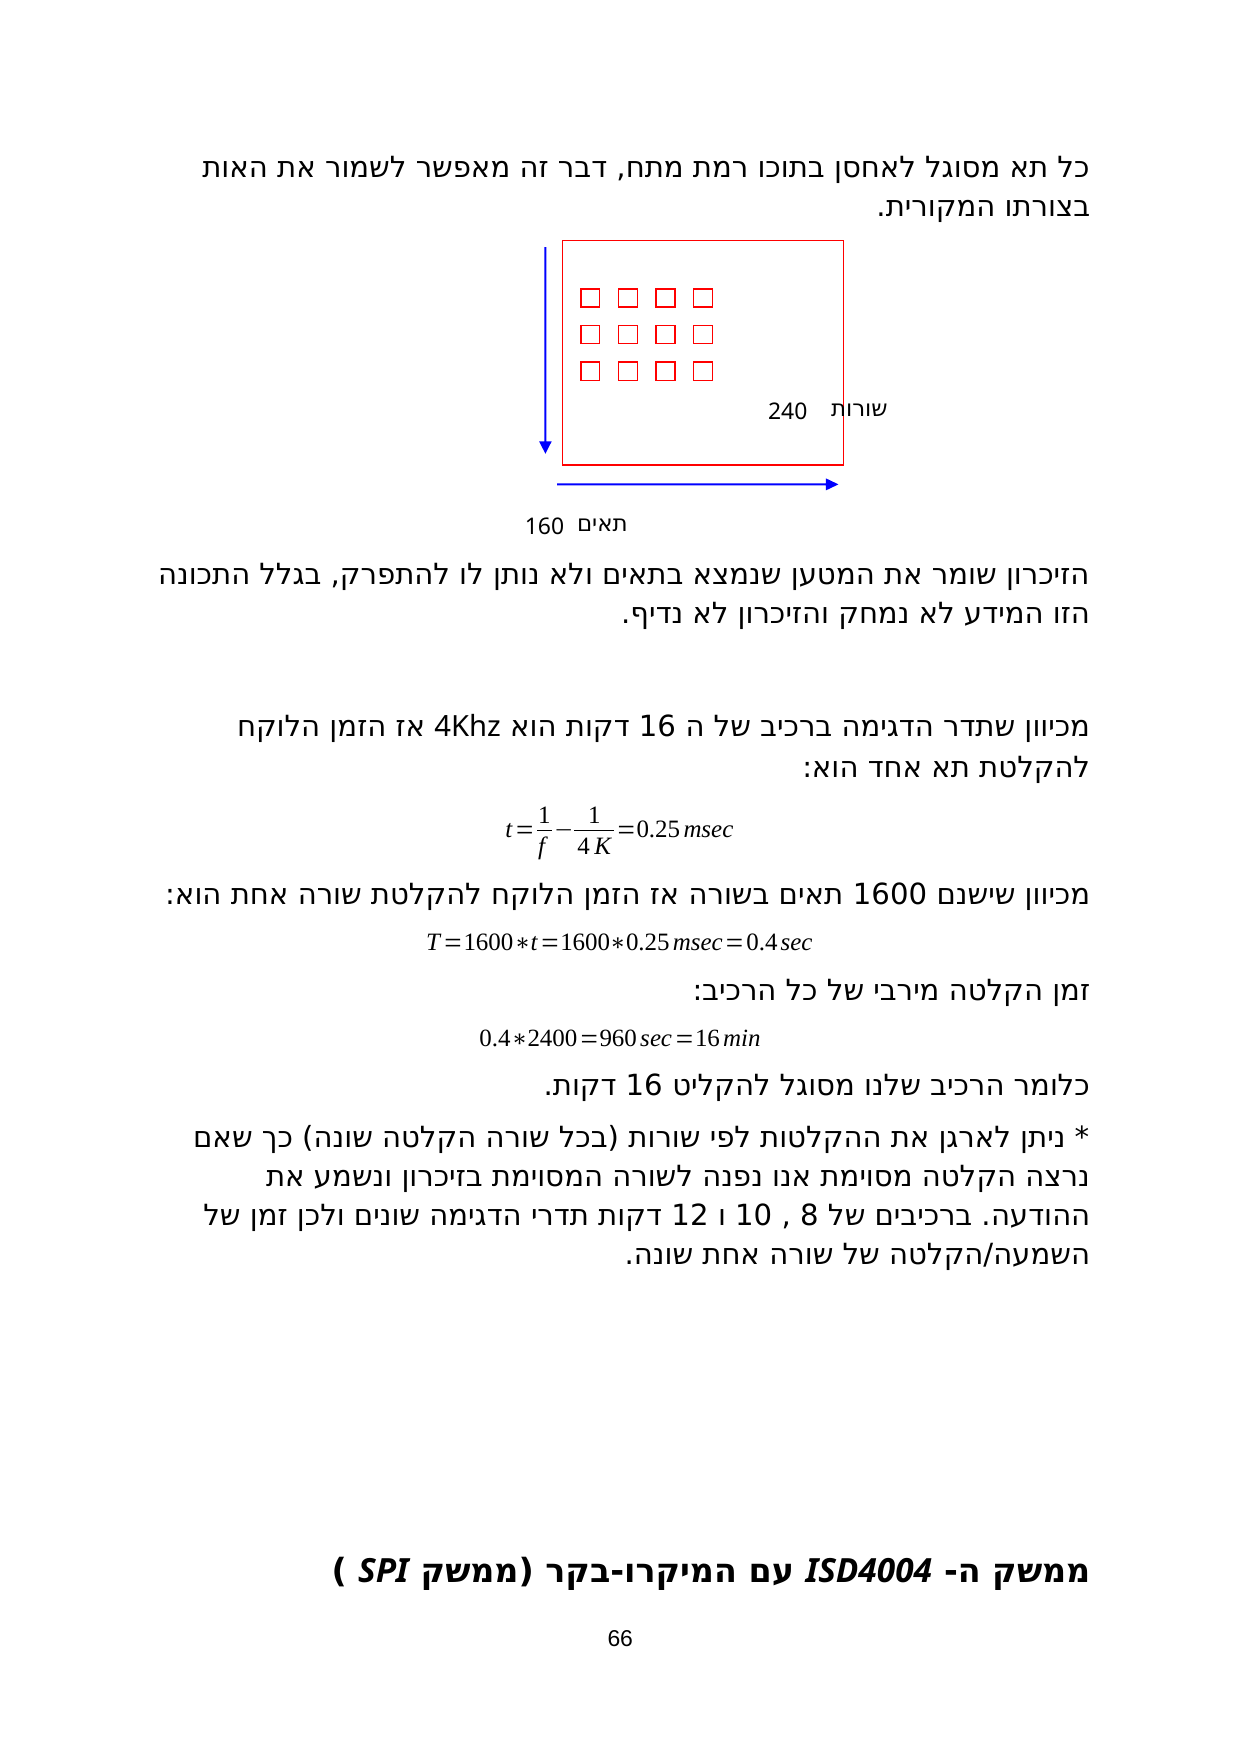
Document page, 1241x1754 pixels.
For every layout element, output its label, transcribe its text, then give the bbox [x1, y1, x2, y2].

text זמן הקלטה מירבי של כל הרכיב: [150, 973, 1090, 1007]
text ממשק ה- ISD4004 עם המיקרו-בקר (ממשק SPI ) [150, 1547, 1090, 1593]
text מכיוון שישנם 1600 תאים בשורה אז הזמן הלוקח להקלטת שורה אחת הוא: [150, 877, 1090, 911]
text מכיוון שתדר הדגימה ברכיב של ה 16 דקות הוא 4Khz אז הזמן הלוקח להקלטת תא אחד הוא: [150, 706, 1090, 784]
text כלומר הרכיב שלנו מסוגל להקליט 16 דקות. [150, 1069, 1090, 1103]
text כל תא מסוגל לאחסן בתוכו רמת מתח, דבר זה מאפשר לשמור את האות בצורתו המקורית. [150, 150, 1090, 223]
text * ניתן לארגן את ההקלטות לפי שורות (בכל שורה הקלטה שונה) כך שאם נרצה הקלטה מסוימת אנו נפנה לשורה המסוימת בזיכרון ונשמע את ההודעה. ברכיבים של 8 , 10 ו 12 דקות תדרי הדגימה שונים ולכן זמן של השמעה/הקלטה של שורה אחת שונה. [150, 1120, 1090, 1271]
text הזיכרון שומר את המטען שנמצא בתאים ולא נותן לו להתפרק, בגלל התכונה הזו המידע לא נמחק והזיכרון לא נדיף. [150, 557, 1090, 630]
